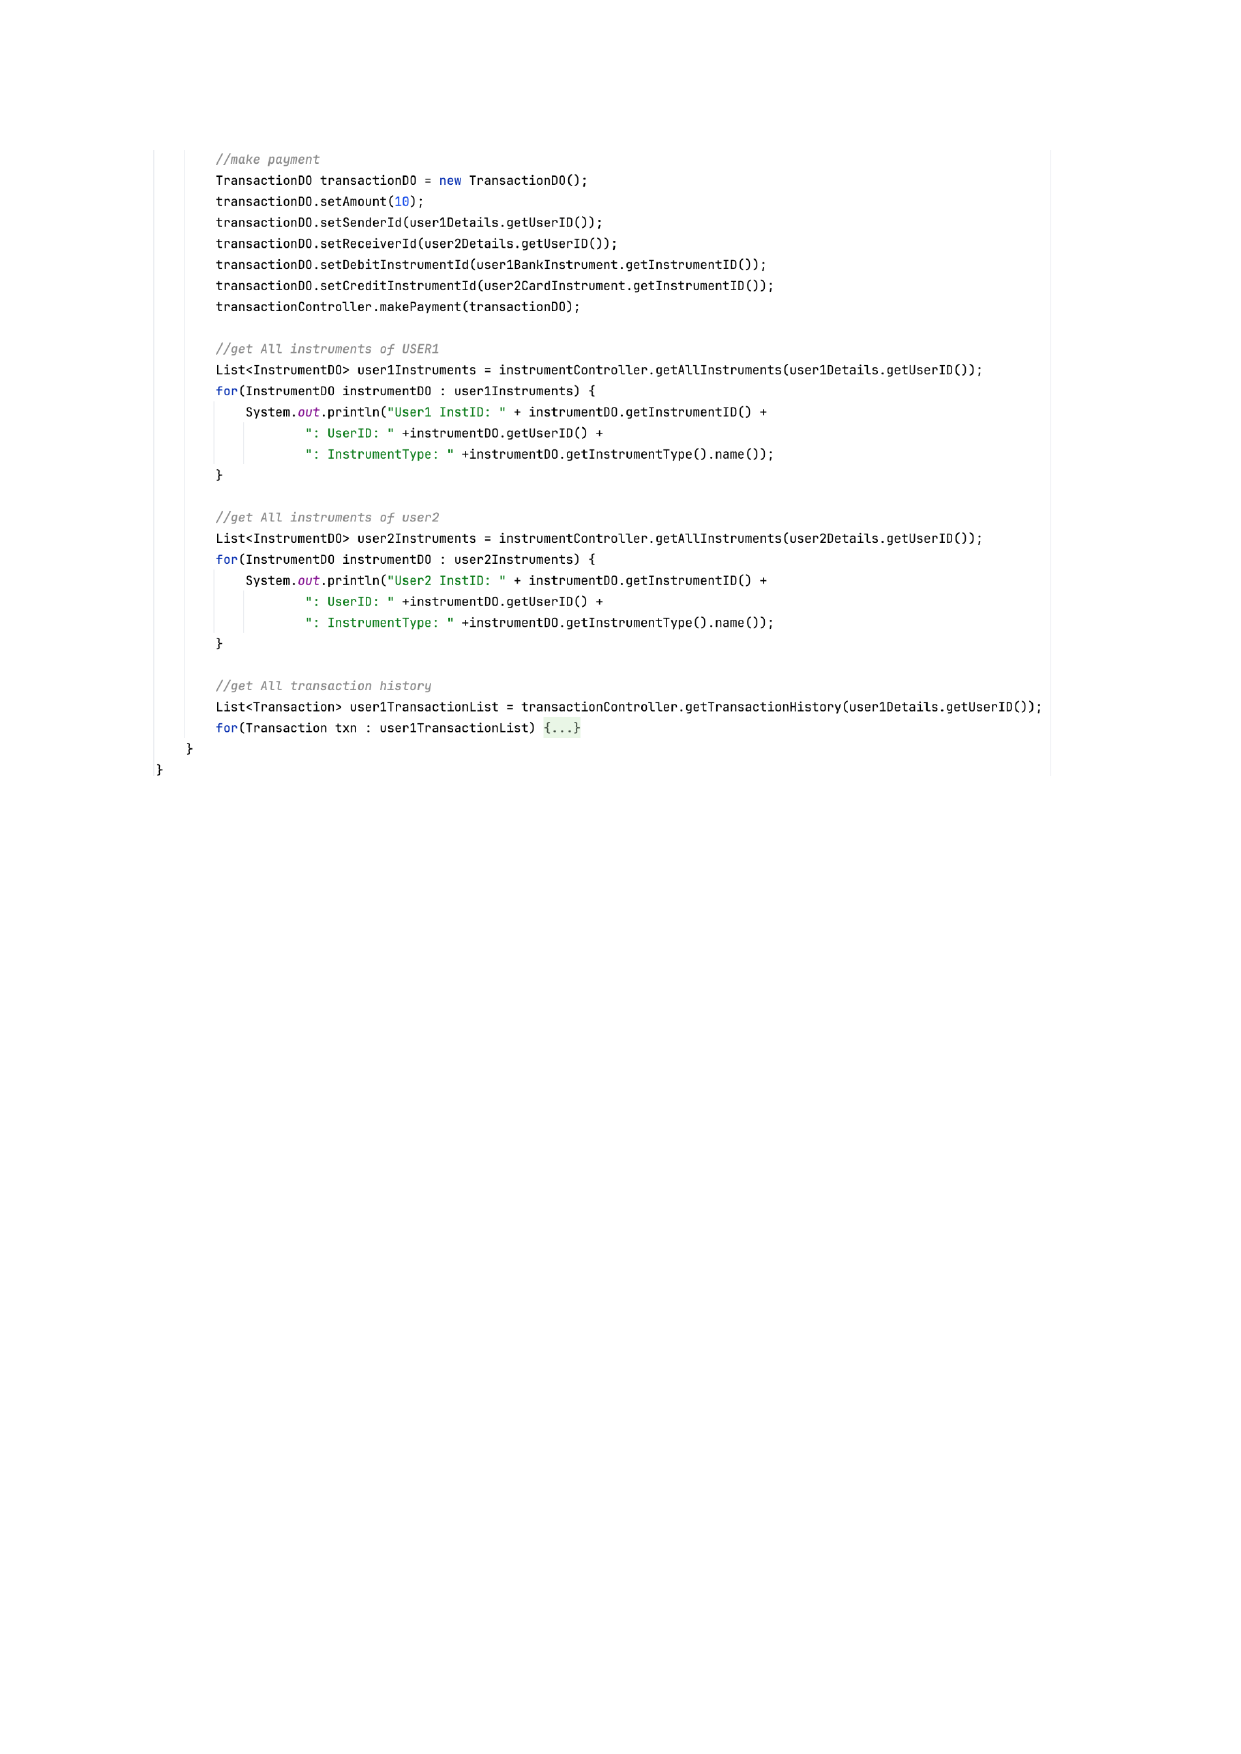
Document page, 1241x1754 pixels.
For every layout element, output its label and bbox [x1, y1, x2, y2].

picture [150, 150, 1091, 776]
